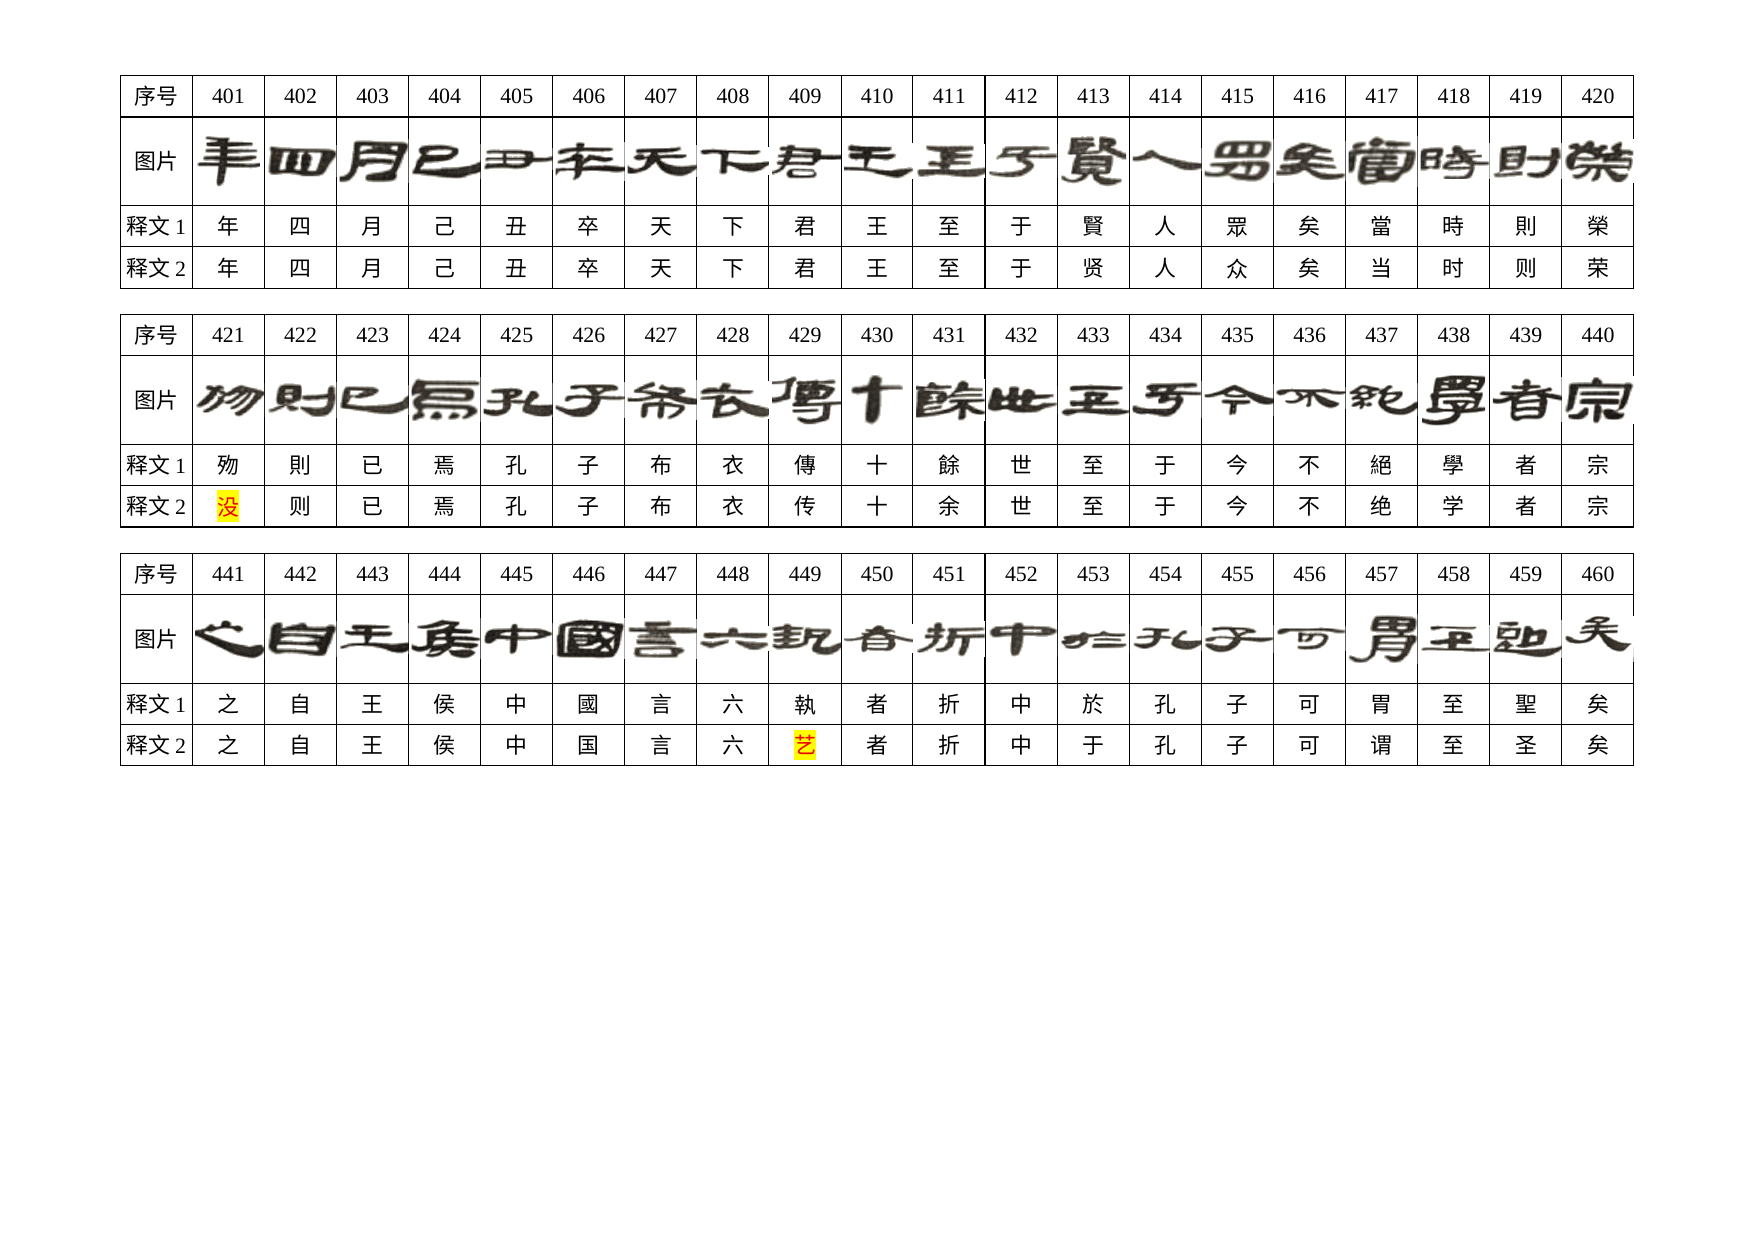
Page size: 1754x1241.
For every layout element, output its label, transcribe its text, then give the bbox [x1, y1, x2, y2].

table_cell [481, 595, 552, 683]
table_header 序号 [121, 76, 192, 116]
table_cell 言 [625, 725, 696, 765]
table_cell [481, 118, 552, 205]
table_cell 艺 [769, 725, 841, 765]
table_cell 己 [409, 247, 480, 288]
table_cell [193, 595, 264, 683]
table_cell 国 [553, 725, 624, 765]
table_cell [409, 595, 480, 683]
table_header 454 [1130, 554, 1201, 594]
table_cell [986, 595, 1057, 683]
table_header 401 [193, 76, 264, 116]
table_cell [1274, 595, 1345, 683]
table_cell 卒 [553, 206, 624, 246]
picture [1132, 626, 1202, 651]
table_cell 執 [769, 684, 841, 724]
table_header 456 [1274, 554, 1345, 594]
table_cell [553, 595, 624, 683]
table_cell 宗 [1562, 486, 1633, 526]
table_cell [1490, 356, 1561, 444]
picture [267, 145, 337, 177]
picture [772, 622, 841, 656]
table_cell 矣 [1562, 684, 1633, 724]
table_header 411 [913, 76, 984, 116]
table_cell [1058, 118, 1129, 205]
table_cell [913, 356, 984, 444]
table_cell [842, 118, 912, 205]
table_cell 中 [986, 684, 1057, 724]
table_header 444 [409, 554, 480, 594]
table_header 412 [986, 76, 1057, 116]
table_cell 聖 [1490, 684, 1561, 724]
picture [988, 144, 1058, 178]
table_cell 月 [337, 247, 408, 288]
picture [916, 144, 985, 178]
table_header 424 [409, 315, 480, 355]
table_header 449 [769, 554, 841, 594]
table_cell [1418, 118, 1489, 205]
table_cell 释文1 [121, 684, 192, 724]
table_cell 丑 [481, 206, 552, 246]
table_cell [481, 356, 552, 444]
picture [195, 619, 265, 659]
table_cell 于 [986, 206, 1057, 246]
picture [555, 382, 625, 418]
picture [1492, 377, 1562, 422]
table_cell 子 [1202, 684, 1273, 724]
picture [483, 623, 553, 655]
table_header 457 [1346, 554, 1417, 594]
table_header 407 [625, 76, 696, 116]
picture [1276, 626, 1346, 651]
table_cell [1130, 356, 1201, 444]
table_header 429 [769, 315, 841, 355]
picture [1492, 620, 1562, 658]
table_cell [337, 356, 408, 444]
table_cell 於 [1058, 684, 1129, 724]
table_header 446 [553, 554, 624, 594]
picture [772, 375, 841, 425]
table_cell 已 [337, 486, 408, 526]
table_cell 衣 [697, 486, 768, 526]
table_cell 中 [986, 725, 1057, 765]
table_header 432 [986, 315, 1057, 355]
table_cell [913, 595, 984, 683]
table_cell [553, 118, 624, 205]
table_cell [337, 118, 408, 205]
table_cell 于 [1130, 486, 1201, 526]
table_cell 中 [481, 684, 552, 724]
table_cell 君 [769, 247, 841, 288]
table_cell [1202, 356, 1273, 444]
picture [1060, 136, 1127, 187]
table_cell 子 [553, 445, 624, 485]
table_cell 孔 [1130, 725, 1201, 765]
table_cell 世 [986, 445, 1057, 485]
table_cell 孔 [1130, 684, 1201, 724]
table_cell 傳 [769, 445, 841, 485]
table_cell 則 [265, 445, 336, 485]
table_cell 子 [553, 486, 624, 526]
table_cell 则 [1490, 247, 1561, 288]
table_cell 學 [1418, 445, 1489, 485]
table_cell 至 [913, 206, 984, 246]
table_cell [1490, 118, 1561, 205]
table_header 404 [409, 76, 480, 116]
table_header 427 [625, 315, 696, 355]
table_cell 则 [265, 486, 336, 526]
table_header 442 [265, 554, 336, 594]
picture [1276, 141, 1346, 181]
table_cell [409, 356, 480, 444]
table_cell [1562, 356, 1633, 444]
table_cell [986, 118, 1057, 205]
table_cell [842, 595, 912, 683]
table_header 413 [1058, 76, 1129, 116]
table_cell 王 [337, 725, 408, 765]
table_header 434 [1130, 315, 1201, 355]
table_cell [625, 118, 696, 205]
table_cell 传 [769, 486, 841, 526]
table_header 460 [1562, 554, 1633, 594]
picture [555, 142, 625, 181]
picture [700, 381, 769, 419]
picture [1565, 616, 1634, 662]
table_cell 侯 [409, 684, 480, 724]
table_header 414 [1130, 76, 1201, 116]
table_cell 當 [1346, 206, 1417, 246]
table_cell 年 [193, 247, 264, 288]
table_header 455 [1202, 554, 1273, 594]
table_cell 学 [1418, 486, 1489, 526]
table_cell 图片 [121, 356, 192, 444]
picture [1204, 139, 1274, 183]
table_cell 图片 [121, 595, 192, 683]
table_cell [986, 356, 1057, 444]
table_cell [769, 595, 841, 683]
table_header 438 [1418, 315, 1489, 355]
table_cell 時 [1418, 206, 1489, 246]
table_cell 者 [842, 684, 912, 724]
table_cell [1346, 356, 1417, 444]
table_header 419 [1490, 76, 1561, 116]
table_cell [1130, 595, 1201, 683]
table_cell 之 [193, 725, 264, 765]
table_cell 歾 [193, 445, 264, 485]
table_cell 國 [553, 684, 624, 724]
table_header 405 [481, 76, 552, 116]
table_header 459 [1490, 554, 1561, 594]
table_cell 下 [697, 206, 768, 246]
table_cell [1562, 118, 1633, 205]
picture [844, 143, 913, 179]
table_cell 可 [1274, 725, 1345, 765]
table_cell [913, 118, 984, 205]
table_cell 王 [842, 247, 912, 288]
table_cell 释文2 [121, 247, 192, 288]
table_cell [1418, 356, 1489, 444]
table_cell 榮 [1562, 206, 1633, 246]
table_cell [193, 118, 264, 205]
picture [411, 144, 481, 179]
table_cell 没 [193, 486, 264, 526]
table_header 458 [1418, 554, 1489, 594]
table_header 416 [1274, 76, 1345, 116]
picture [483, 383, 553, 417]
table_header 430 [842, 315, 912, 355]
table_cell [1274, 118, 1345, 205]
table_cell 释文1 [121, 445, 192, 485]
table_cell 下 [697, 247, 768, 288]
picture [555, 618, 625, 659]
table_cell [1058, 595, 1129, 683]
table_cell [1490, 595, 1561, 683]
table_cell 释文1 [121, 206, 192, 246]
picture [195, 383, 265, 417]
picture [267, 621, 337, 657]
table_header 426 [553, 315, 624, 355]
picture [700, 626, 769, 651]
table_cell 絕 [1346, 445, 1417, 485]
table_cell 折 [913, 684, 984, 724]
table_cell 者 [1490, 486, 1561, 526]
table_header 445 [481, 554, 552, 594]
table_cell 六 [697, 725, 768, 765]
picture [339, 139, 409, 183]
table_cell 矣 [1562, 725, 1633, 765]
table_cell [697, 356, 768, 444]
table_cell [625, 595, 696, 683]
picture [916, 621, 985, 657]
table_header 451 [913, 554, 984, 594]
table_cell [625, 356, 696, 444]
picture [988, 621, 1058, 657]
table_cell 六 [697, 684, 768, 724]
picture [339, 623, 409, 654]
table_cell 子 [1202, 725, 1273, 765]
table_header 序号 [121, 315, 192, 355]
table_header 435 [1202, 315, 1273, 355]
picture [1348, 614, 1418, 664]
table_cell 己 [409, 206, 480, 246]
table_cell [1346, 595, 1417, 683]
table_header 421 [193, 315, 264, 355]
table_cell [409, 118, 480, 205]
table_cell 至 [1058, 445, 1129, 485]
table_cell 至 [913, 247, 984, 288]
table_cell 焉 [409, 486, 480, 526]
picture [1420, 625, 1490, 653]
table_header 450 [842, 554, 912, 594]
table_cell [337, 595, 408, 683]
picture [1565, 139, 1634, 183]
picture [1132, 148, 1202, 171]
table_cell 布 [625, 486, 696, 526]
table_cell [553, 356, 624, 444]
table_header 437 [1346, 315, 1417, 355]
table_header 431 [913, 315, 984, 355]
picture [850, 375, 904, 426]
picture [1565, 376, 1634, 424]
picture [1204, 625, 1274, 653]
table_cell 今 [1202, 445, 1273, 485]
picture [988, 386, 1058, 414]
table_header 428 [697, 315, 768, 355]
table_cell 賢 [1058, 206, 1129, 246]
table_cell [1346, 118, 1417, 205]
table_cell 释文2 [121, 486, 192, 526]
picture [627, 380, 697, 420]
table_cell 孔 [481, 445, 552, 485]
table_cell 今 [1202, 486, 1273, 526]
table_cell 释文2 [121, 725, 192, 765]
table_cell 人 [1130, 247, 1201, 288]
table_header 420 [1562, 76, 1633, 116]
table_header 409 [769, 76, 841, 116]
table_header 436 [1274, 315, 1345, 355]
table_header 408 [697, 76, 768, 116]
table_cell 自 [265, 684, 336, 724]
picture [1348, 136, 1418, 187]
table_header 406 [553, 76, 624, 116]
table_header 439 [1490, 315, 1561, 355]
picture [916, 379, 985, 421]
table_cell 不 [1274, 486, 1345, 526]
table_cell 至 [1058, 486, 1129, 526]
picture [1492, 143, 1562, 179]
picture [411, 618, 481, 659]
table_cell 谓 [1346, 725, 1417, 765]
table_cell 于 [986, 247, 1057, 288]
table_cell 之 [193, 684, 264, 724]
table_cell 已 [337, 445, 408, 485]
table_header 440 [1562, 315, 1633, 355]
table_header 415 [1202, 76, 1273, 116]
table_cell 荣 [1562, 247, 1633, 288]
picture [772, 143, 841, 179]
table_cell 中 [481, 725, 552, 765]
table_header 403 [337, 76, 408, 116]
table_header 453 [1058, 554, 1129, 594]
table_cell 卒 [553, 247, 624, 288]
table_cell [1418, 595, 1489, 683]
picture [483, 148, 553, 170]
table_header 447 [625, 554, 696, 594]
picture [267, 382, 337, 418]
table_cell [697, 595, 768, 683]
table_cell 至 [1418, 725, 1489, 765]
table_cell 月 [337, 206, 408, 246]
table_cell [1202, 118, 1273, 205]
table_cell 于 [1058, 725, 1129, 765]
table_cell 可 [1274, 684, 1345, 724]
table_cell 绝 [1346, 486, 1417, 526]
table_cell 自 [265, 725, 336, 765]
table_header 422 [265, 315, 336, 355]
table_header 410 [842, 76, 912, 116]
table_cell [265, 356, 336, 444]
picture [411, 377, 481, 422]
picture [1204, 384, 1274, 416]
picture [196, 136, 260, 187]
table_cell 折 [913, 725, 984, 765]
table_cell 言 [625, 684, 696, 724]
picture [1060, 624, 1130, 653]
table_cell 十 [842, 445, 912, 485]
table_cell 贤 [1058, 247, 1129, 288]
table_header 441 [193, 554, 264, 594]
picture [1060, 383, 1130, 417]
table_cell [1274, 356, 1345, 444]
table_cell 則 [1490, 206, 1561, 246]
table_cell [769, 356, 841, 444]
table_cell 四 [265, 206, 336, 246]
table_cell [193, 356, 264, 444]
table_cell 至 [1418, 684, 1489, 724]
table_header 452 [986, 554, 1057, 594]
picture [1422, 375, 1486, 426]
picture [700, 147, 769, 175]
table_cell 丑 [481, 247, 552, 288]
table_cell 者 [1490, 445, 1561, 485]
table_cell 眾 [1202, 206, 1273, 246]
table_header 417 [1346, 76, 1417, 116]
table_cell 天 [625, 247, 696, 288]
table_cell 图片 [121, 118, 192, 205]
table_cell 当 [1346, 247, 1417, 288]
table_cell 者 [842, 725, 912, 765]
table_cell 餘 [913, 445, 984, 485]
picture [1348, 383, 1418, 416]
table_header 418 [1418, 76, 1489, 116]
table_cell 人 [1130, 206, 1201, 246]
table_cell 胃 [1346, 684, 1417, 724]
table_cell 王 [337, 684, 408, 724]
picture [1132, 381, 1202, 418]
picture [627, 145, 697, 177]
table_cell 十 [842, 486, 912, 526]
table_header 433 [1058, 315, 1129, 355]
picture [627, 619, 697, 659]
table_cell 年 [193, 206, 264, 246]
table_cell 时 [1418, 247, 1489, 288]
table_cell 于 [1130, 445, 1201, 485]
table_cell 衣 [697, 445, 768, 485]
table_cell 世 [986, 486, 1057, 526]
picture [844, 624, 913, 653]
table_cell 不 [1274, 445, 1345, 485]
table_header 序号 [121, 554, 192, 594]
table_cell [1058, 356, 1129, 444]
picture [339, 385, 409, 415]
table_cell 众 [1202, 247, 1273, 288]
table_cell 天 [625, 206, 696, 246]
table_header 425 [481, 315, 552, 355]
table_cell 矣 [1274, 206, 1345, 246]
picture [1276, 387, 1346, 409]
table_cell 侯 [409, 725, 480, 765]
table_cell 布 [625, 445, 696, 485]
table_cell 余 [913, 486, 984, 526]
table_cell [265, 595, 336, 683]
table_cell 王 [842, 206, 912, 246]
table_header 448 [697, 554, 768, 594]
table_cell 矣 [1274, 247, 1345, 288]
table_cell [842, 356, 912, 444]
table_cell 宗 [1562, 445, 1633, 485]
table_header 423 [337, 315, 408, 355]
table_cell [1130, 118, 1201, 205]
table_cell [265, 118, 336, 205]
picture [1420, 143, 1490, 179]
table_cell 圣 [1490, 725, 1561, 765]
table_cell 孔 [481, 486, 552, 526]
table_cell 君 [769, 206, 841, 246]
table_cell [769, 118, 841, 205]
table_cell [697, 118, 768, 205]
table_cell [1562, 595, 1633, 683]
table_cell 四 [265, 247, 336, 288]
table_header 402 [265, 76, 336, 116]
table_header 443 [337, 554, 408, 594]
table_cell 焉 [409, 445, 480, 485]
table_cell [1202, 595, 1273, 683]
